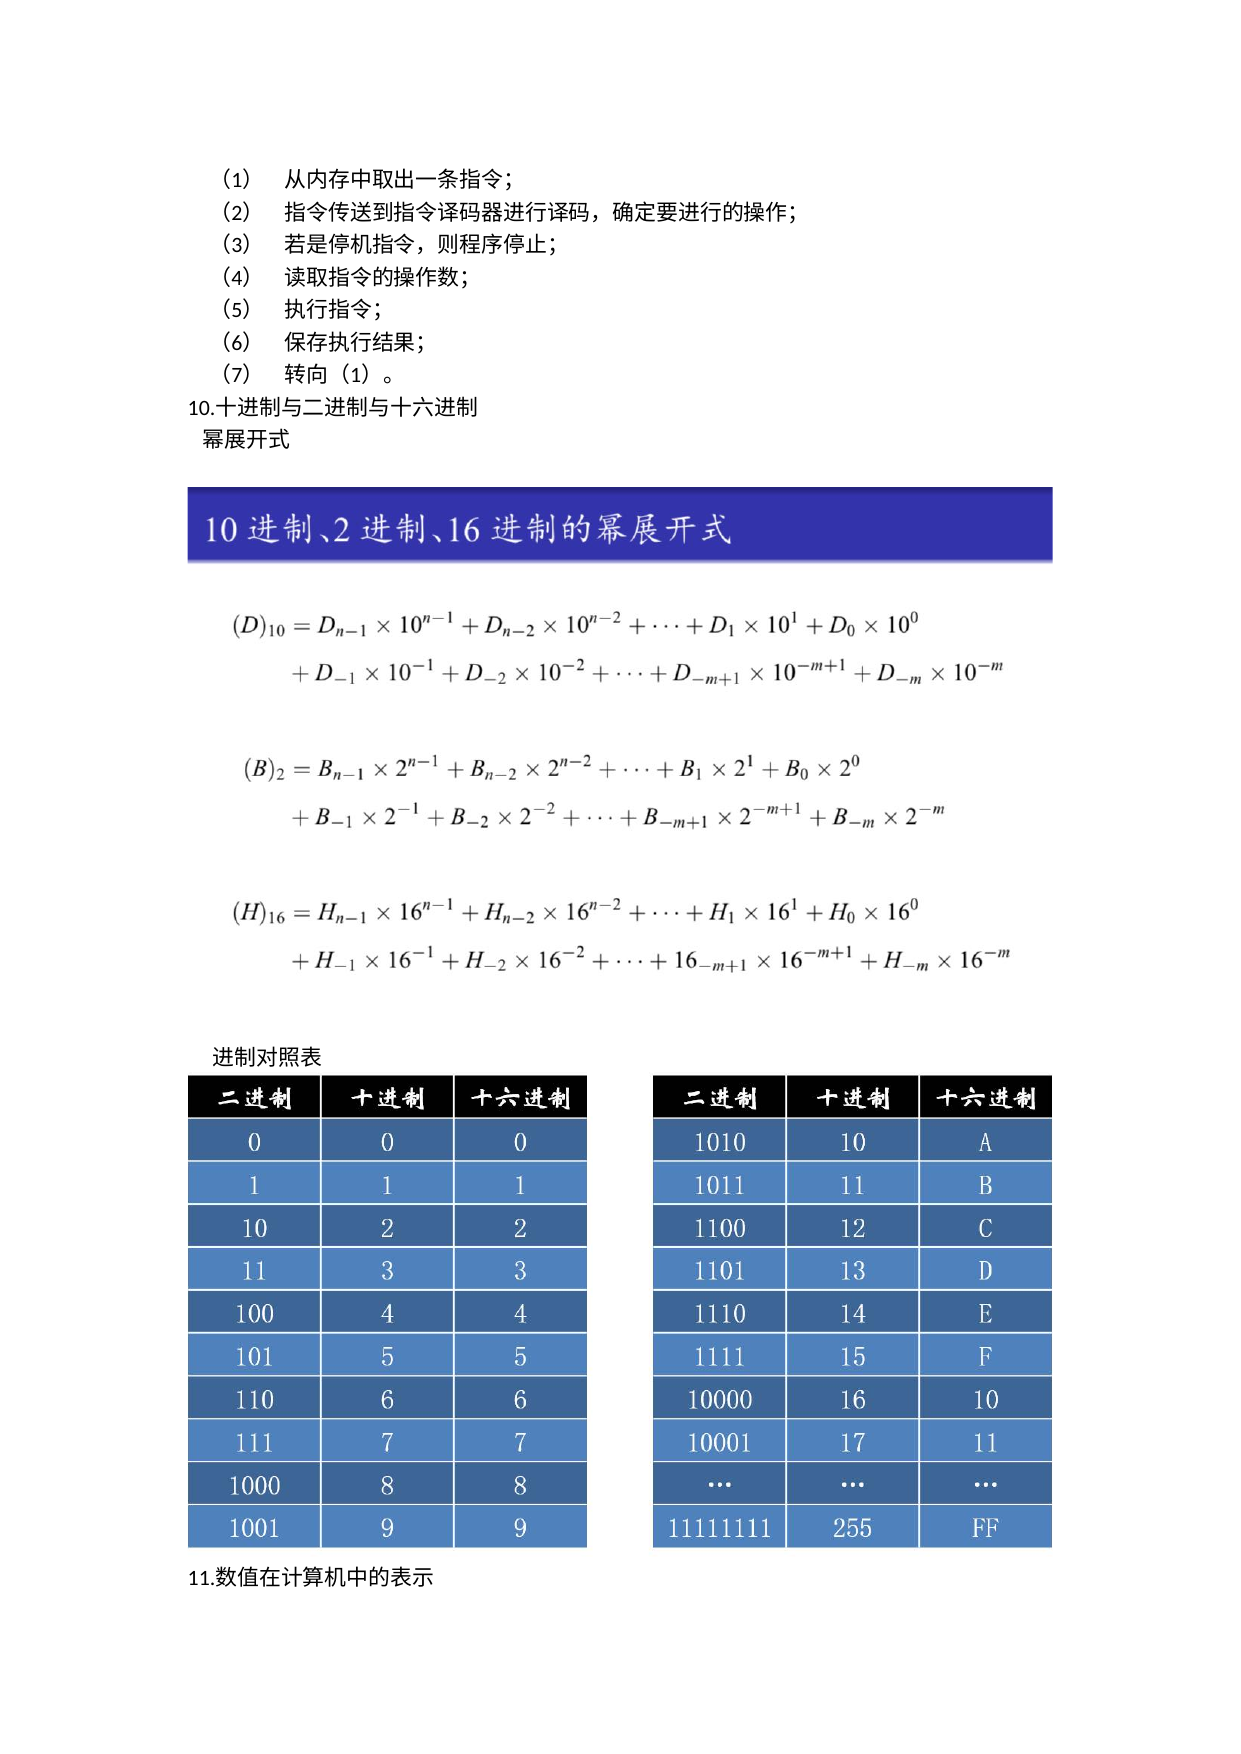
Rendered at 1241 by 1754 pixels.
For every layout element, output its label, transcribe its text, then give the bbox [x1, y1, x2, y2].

picture [187, 1072, 1053, 1557]
text 10.十进制与二进制与十六进制 [187, 389, 1053, 422]
list 执行指令； [209, 292, 1053, 324]
list 读取指令的操作数； [209, 259, 1053, 292]
picture [187, 487, 1053, 1016]
list 指令传送到指令译码器进行译码，确定要进行的操作； [209, 194, 1053, 227]
list 从内存中取出一条指令； [209, 162, 1053, 194]
list 转向（1）。 [209, 357, 1053, 389]
text 11.数值在计算机中的表示 [187, 1559, 1053, 1592]
list 若是停机指令，则程序停止； [209, 227, 1053, 259]
text 幂展开式 [187, 422, 1053, 454]
text 进制对照表 [187, 1039, 1053, 1072]
list 保存执行结果； [209, 324, 1053, 357]
